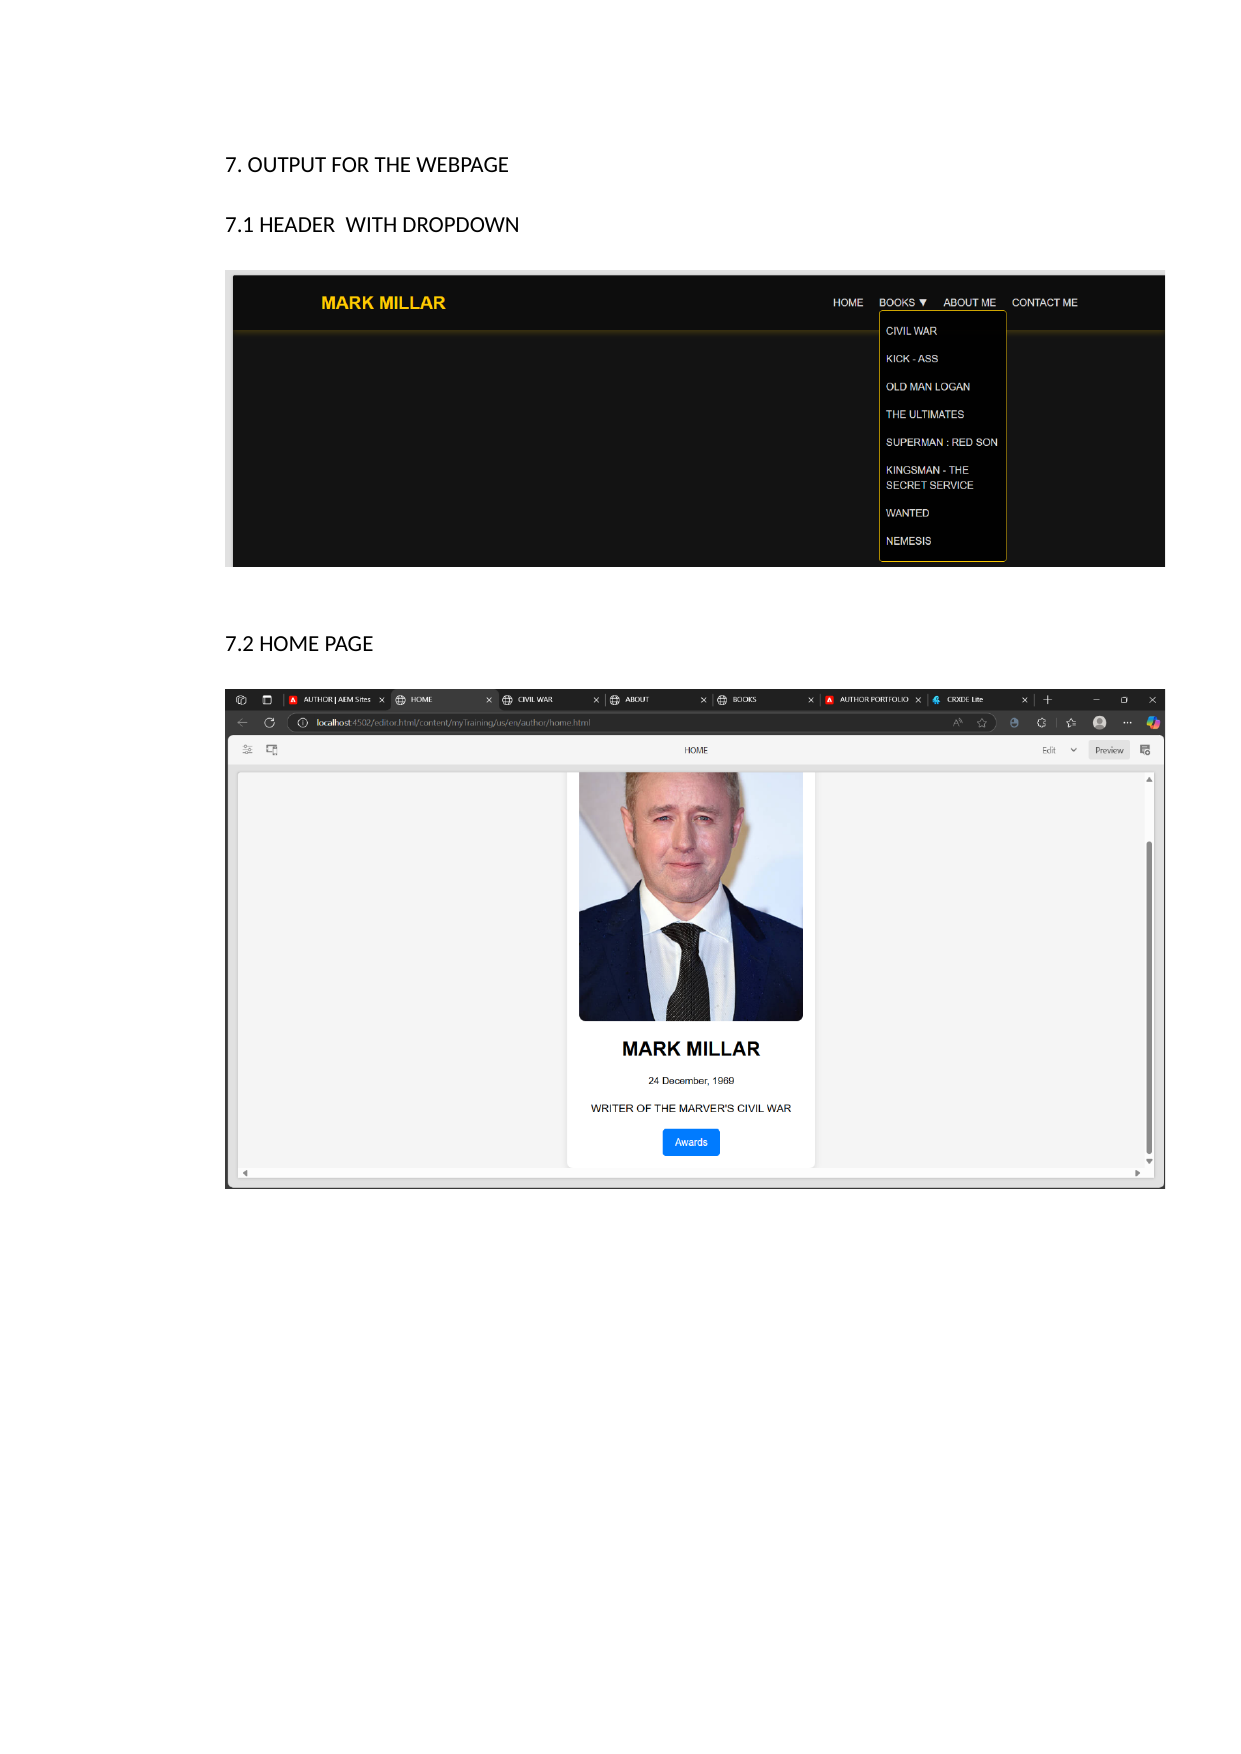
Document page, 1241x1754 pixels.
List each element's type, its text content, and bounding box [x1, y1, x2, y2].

list 7. OUTPUT FOR THE WEBPAGE [225, 150, 1090, 178]
list 7.1 HEADER WITH DROPDOWN [225, 210, 1090, 238]
list 7.2 HOME PAGE [225, 629, 1090, 657]
picture [225, 689, 1166, 1189]
picture [225, 270, 1166, 567]
